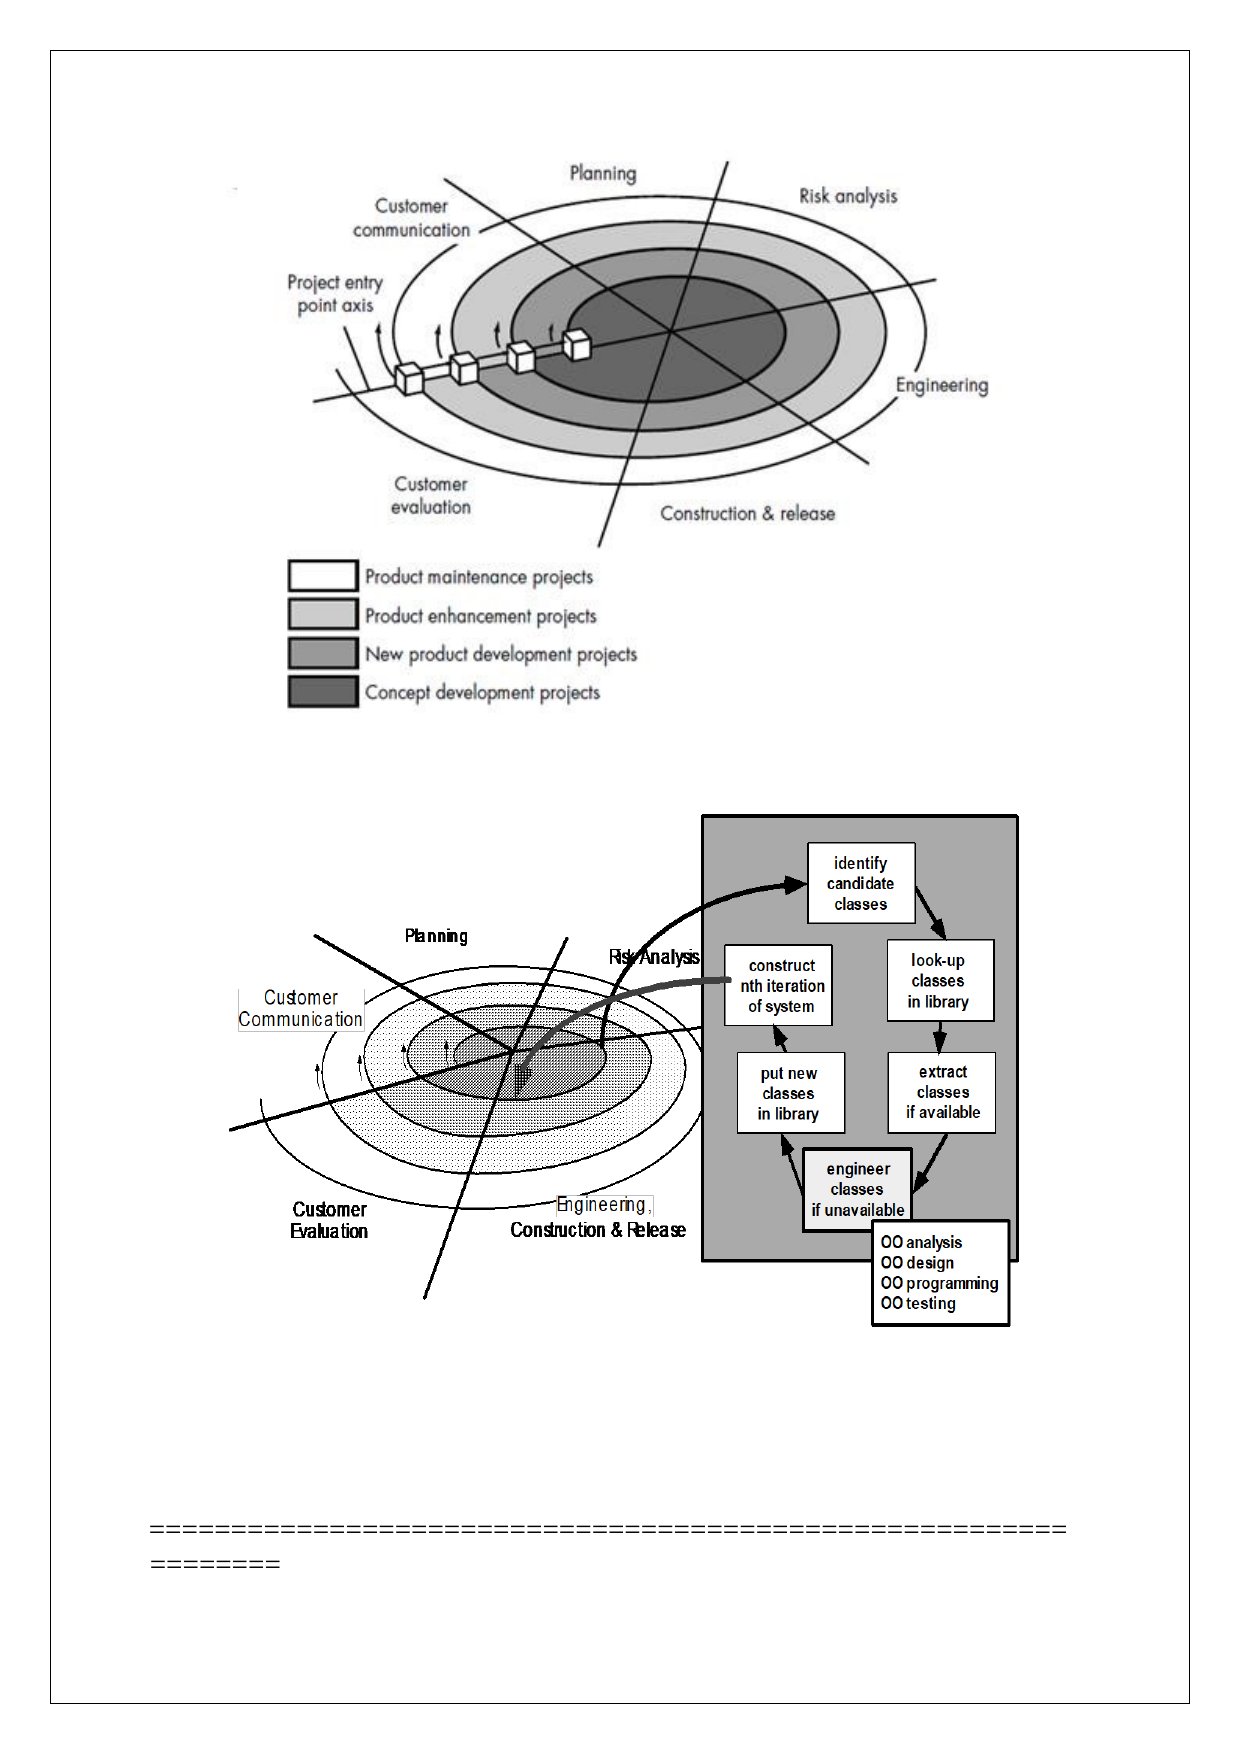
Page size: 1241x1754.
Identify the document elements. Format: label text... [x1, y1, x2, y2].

picture [226, 813, 1020, 1329]
picture [226, 150, 1040, 721]
text ================================================================ [148, 1512, 1084, 1580]
